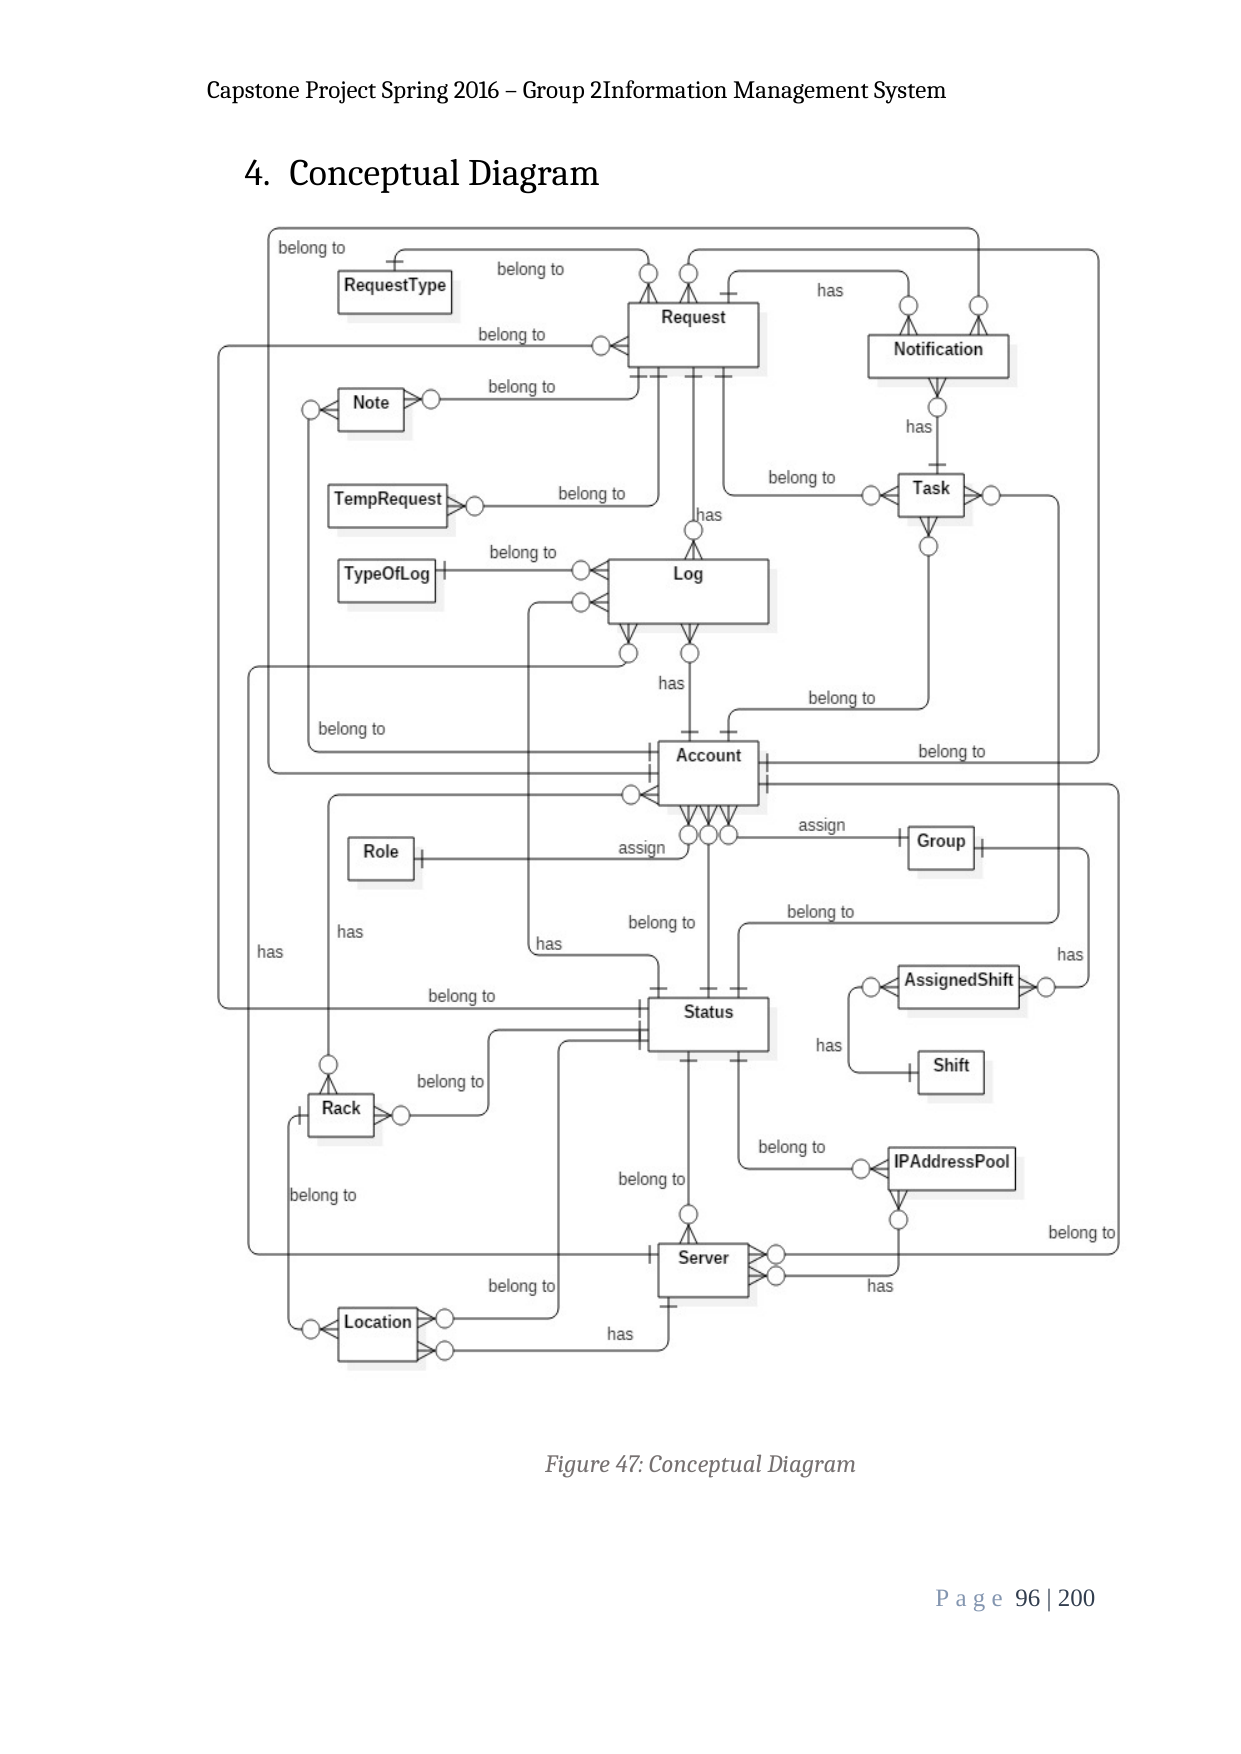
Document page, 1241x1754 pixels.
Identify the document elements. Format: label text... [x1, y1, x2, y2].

subtitle Conceptual Diagram [244, 152, 1122, 195]
picture [206, 215, 1170, 1431]
text Figure 47: Conceptual Diagram [282, 1450, 1122, 1478]
